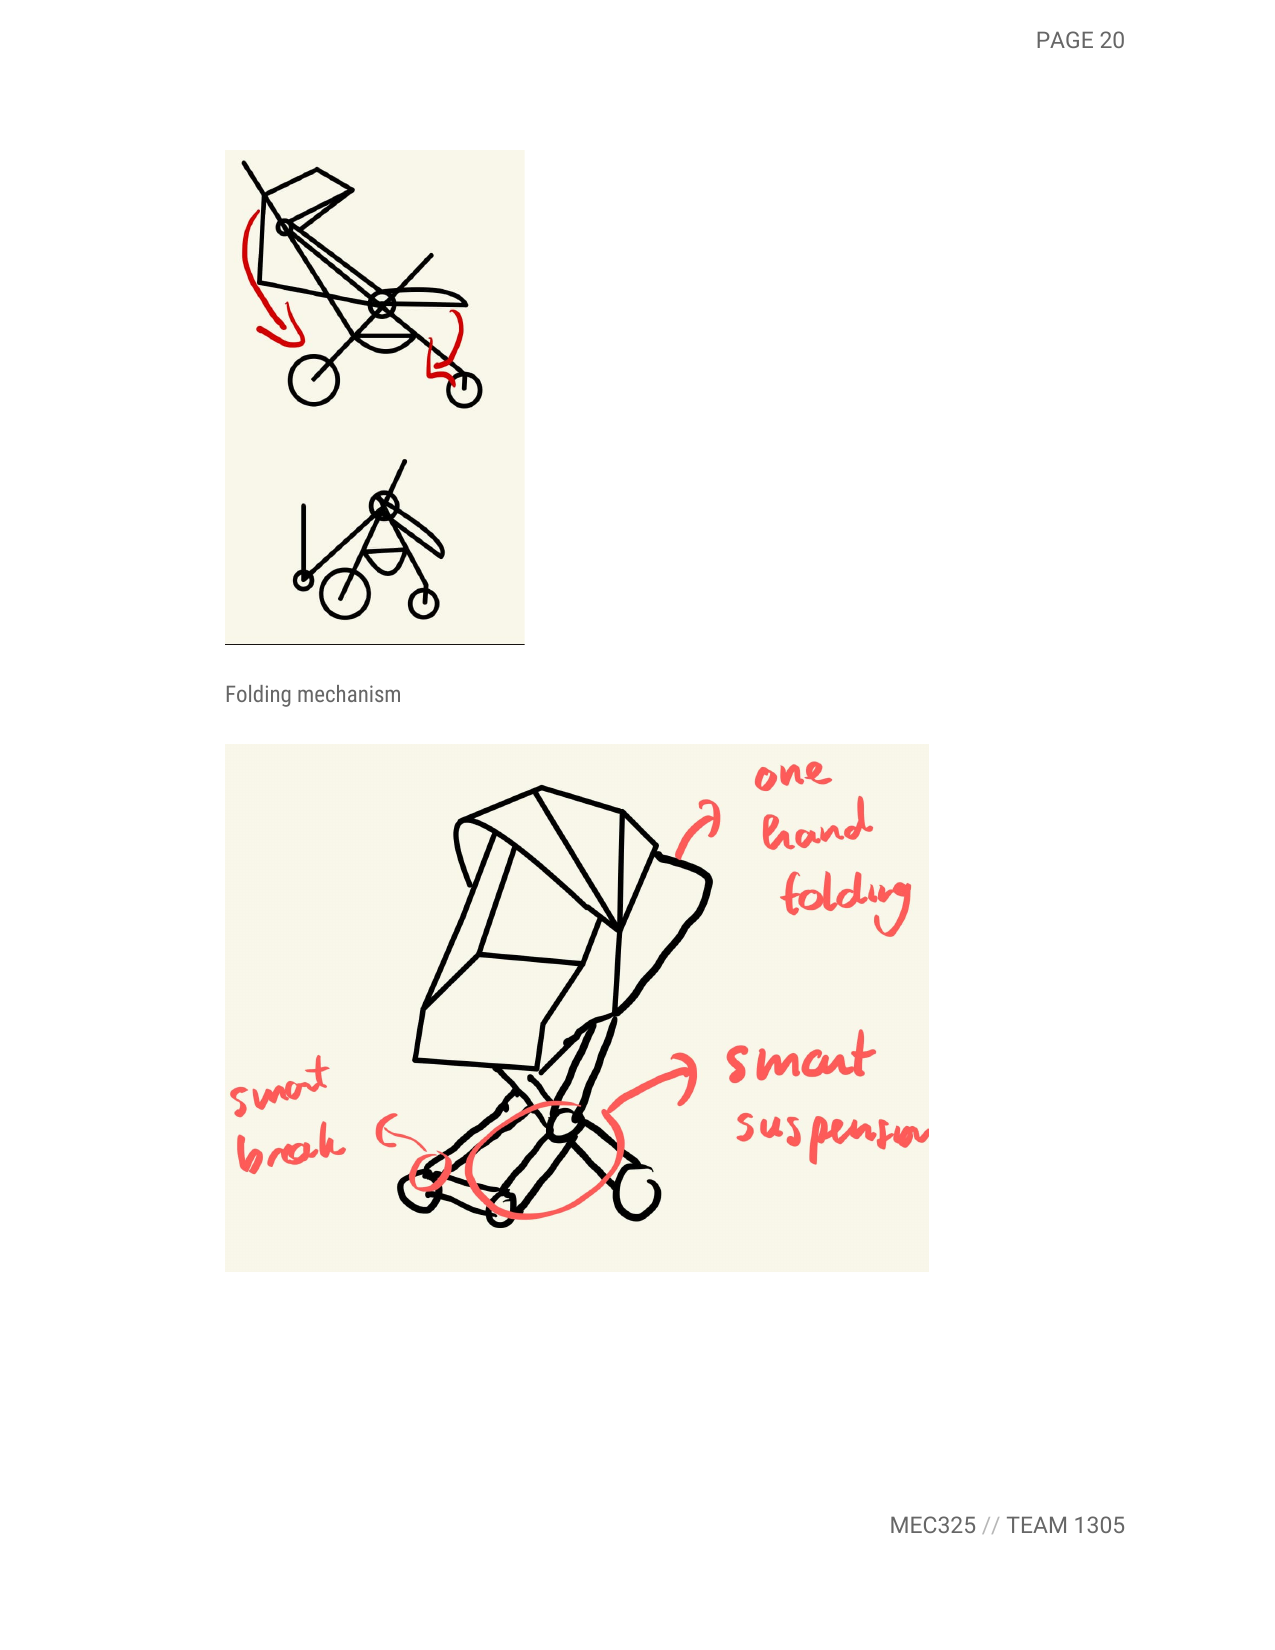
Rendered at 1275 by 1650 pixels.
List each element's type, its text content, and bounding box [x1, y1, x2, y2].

picture [225, 150, 525, 645]
text Folding mechanism [150, 681, 1125, 708]
picture [225, 744, 929, 1272]
